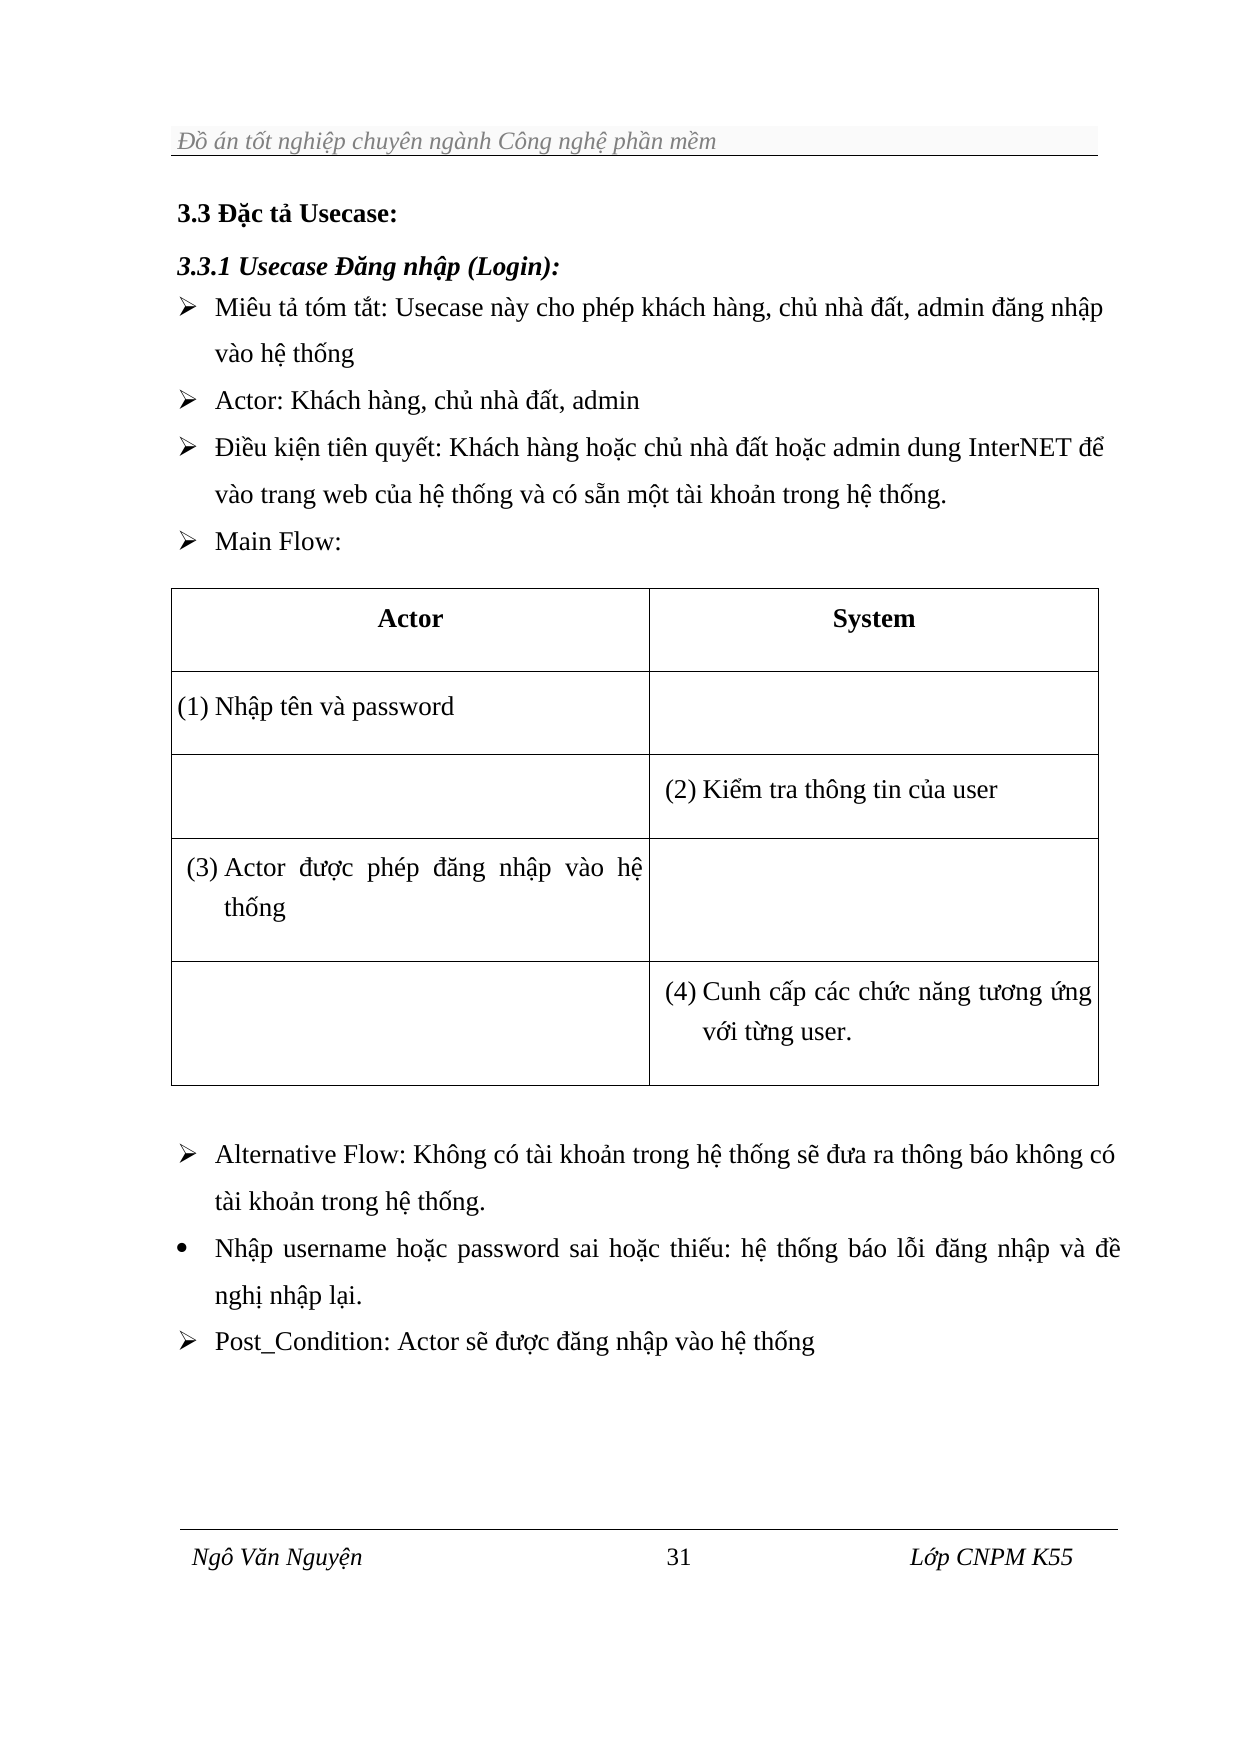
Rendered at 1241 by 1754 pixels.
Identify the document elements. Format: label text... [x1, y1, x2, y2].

table_cell [172, 962, 649, 1084]
table_cell Actor được phép đăng nhập vào hệ thống [172, 839, 649, 961]
list Main Flow: [177, 524, 1122, 556]
table_cell [650, 839, 1098, 961]
list Post_Condition: Actor sẽ được đăng nhập vào hệ thống [177, 1325, 1122, 1357]
subtitle Đặc tả Usecase: [177, 197, 1122, 229]
table_cell [172, 755, 649, 837]
table_cell [650, 672, 1098, 754]
table_header Actor [172, 589, 649, 671]
list Điều kiện tiên quyết: Khách hàng hoặc chủ nhà đất hoặc admin dung InterNET để vào trang web của hệ thống và có sẵn một tài khoản trong hệ thống. [177, 431, 1122, 509]
table_cell Nhập tên và password [172, 672, 649, 754]
list Nhập username hoặc password sai hoặc thiếu: hệ thống báo lỗi đăng nhập và đề nghị nhập lại. [177, 1232, 1122, 1310]
list Actor: Khách hàng, chủ nhà đất, admin [177, 384, 1122, 416]
list Alternative Flow: Không có tài khoản trong hệ thống sẽ đưa ra thông báo không có tài khoản trong hệ thống. [177, 1138, 1122, 1216]
subtitle Usecase Đăng nhập (Login): [177, 250, 1122, 282]
list Miêu tả tóm tắt: Usecase này cho phép khách hàng, chủ nhà đất, admin đăng nhập vào hệ thống [177, 291, 1122, 369]
table_cell Kiểm tra thông tin của user [650, 755, 1098, 837]
table_header System [650, 589, 1098, 671]
table_cell Cunh cấp các chức năng tương ứng với từng user. [650, 962, 1098, 1084]
